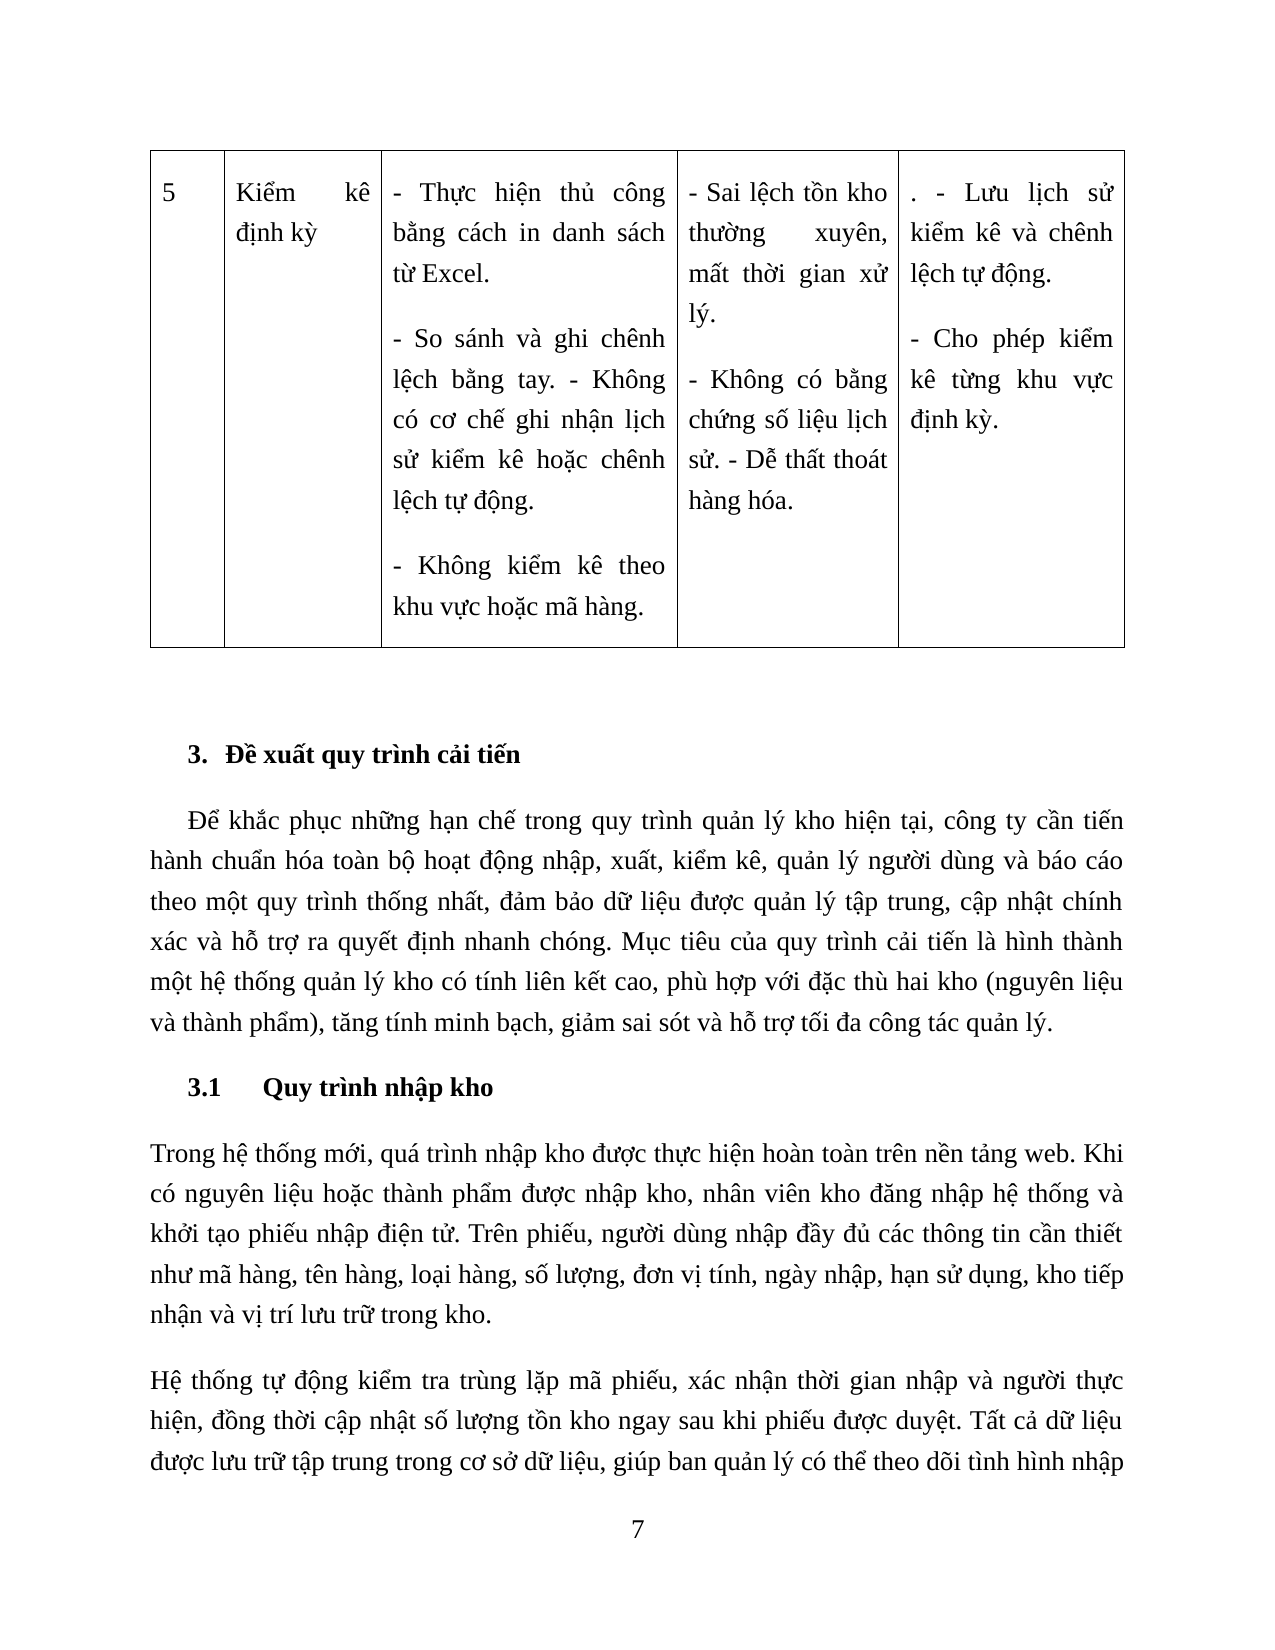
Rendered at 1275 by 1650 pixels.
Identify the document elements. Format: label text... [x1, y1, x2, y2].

subtitle Quy trình nhập kho [187, 1071, 1125, 1102]
subtitle Đề xuất quy trình cải tiến [187, 738, 1125, 769]
text Trong hệ thống mới, quá trình nhập kho được thực hiện hoàn toàn trên nền tảng web. Khi có nguyên liệu hoặc thành phẩm được nhập kho, nhân viên kho đăng nhập hệ thống và khởi tạo phiếu nhập điện tử. Trên phiếu, người dùng nhập đầy đủ các thông tin cần thiết như mã hàng, tên hàng, loại hàng, số lượng, đơn vị tính, ngày nhập, hạn sử dụng, kho tiếp nhận và vị trí lưu trữ trong kho. [150, 1137, 1125, 1329]
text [150, 1364, 1125, 1476]
table_cell - Sai lệch tồn kho thường xuyên, mất thời gian xử lý. - Không có bằng chứng số liệu lịch sử. - Dễ thất thoát hàng hóa. [678, 151, 898, 647]
table_cell - Thực hiện thủ công bằng cách in danh sách từ Excel. - So sánh và ghi chênh lệch bằng tay. - Không có cơ chế ghi nhận lịch sử kiểm kê hoặc chênh lệch tự động. - Không kiểm kê theo khu vực hoặc mã hàng. [382, 151, 677, 647]
table_cell . - Lưu lịch sử kiểm kê và chênh lệch tự động. - Cho phép kiểm kê từng khu vực định kỳ. [899, 151, 1124, 647]
table_cell 5 [151, 151, 224, 647]
table_cell Kiểm kê định kỳ [225, 151, 381, 647]
text Để khắc phục những hạn chế trong quy trình quản lý kho hiện tại, công ty cần tiến hành chuẩn hóa toàn bộ hoạt động nhập, xuất, kiểm kê, quản lý người dùng và báo cáo theo một quy trình thống nhất, đảm bảo dữ liệu được quản lý tập trung, cập nhật chính xác và hỗ trợ ra quyết định nhanh chóng. Mục tiêu của quy trình cải tiến là hình thành một hệ thống quản lý kho có tính liên kết cao, phù hợp với đặc thù hai kho (nguyên liệu và thành phẩm), tăng tính minh bạch, giảm sai sót và hỗ trợ tối đa công tác quản lý. [150, 804, 1125, 1037]
